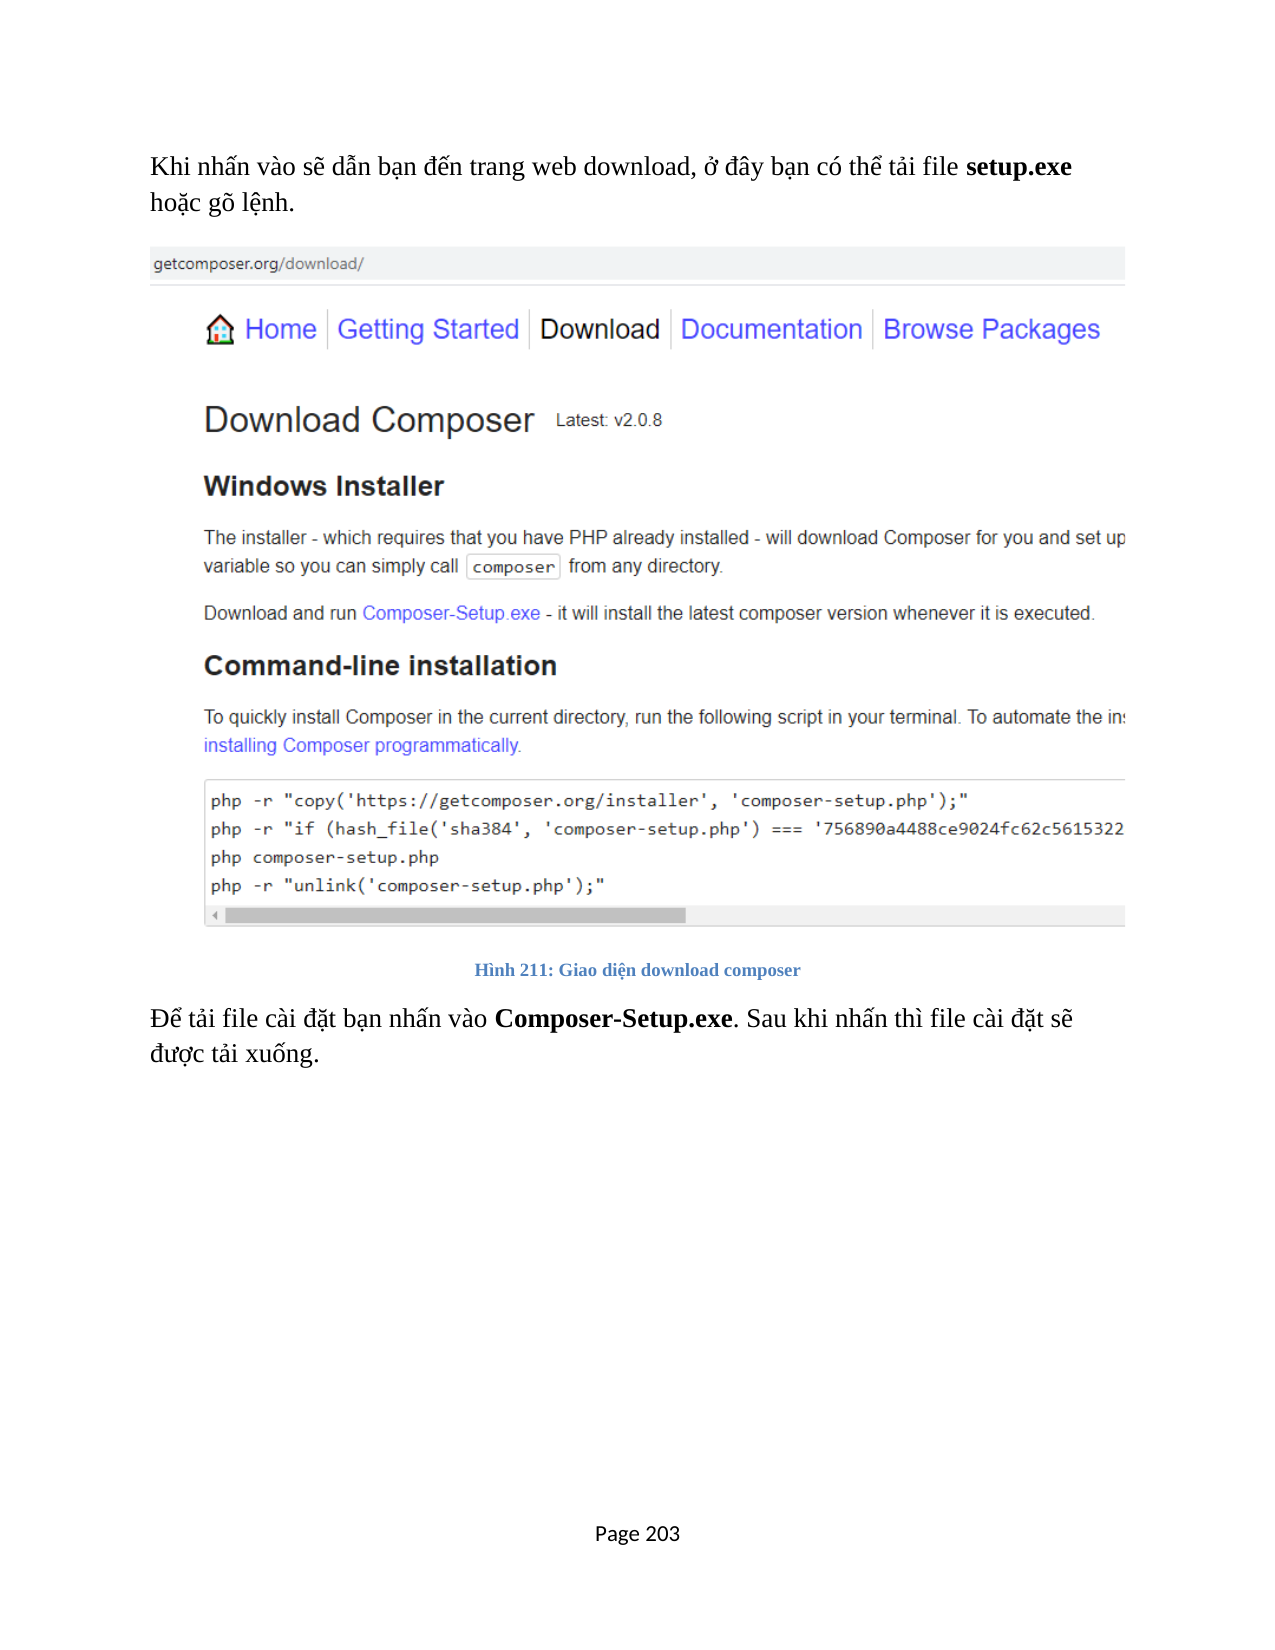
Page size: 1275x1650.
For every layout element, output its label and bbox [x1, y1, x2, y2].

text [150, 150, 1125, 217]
picture [150, 242, 1125, 935]
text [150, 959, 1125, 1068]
